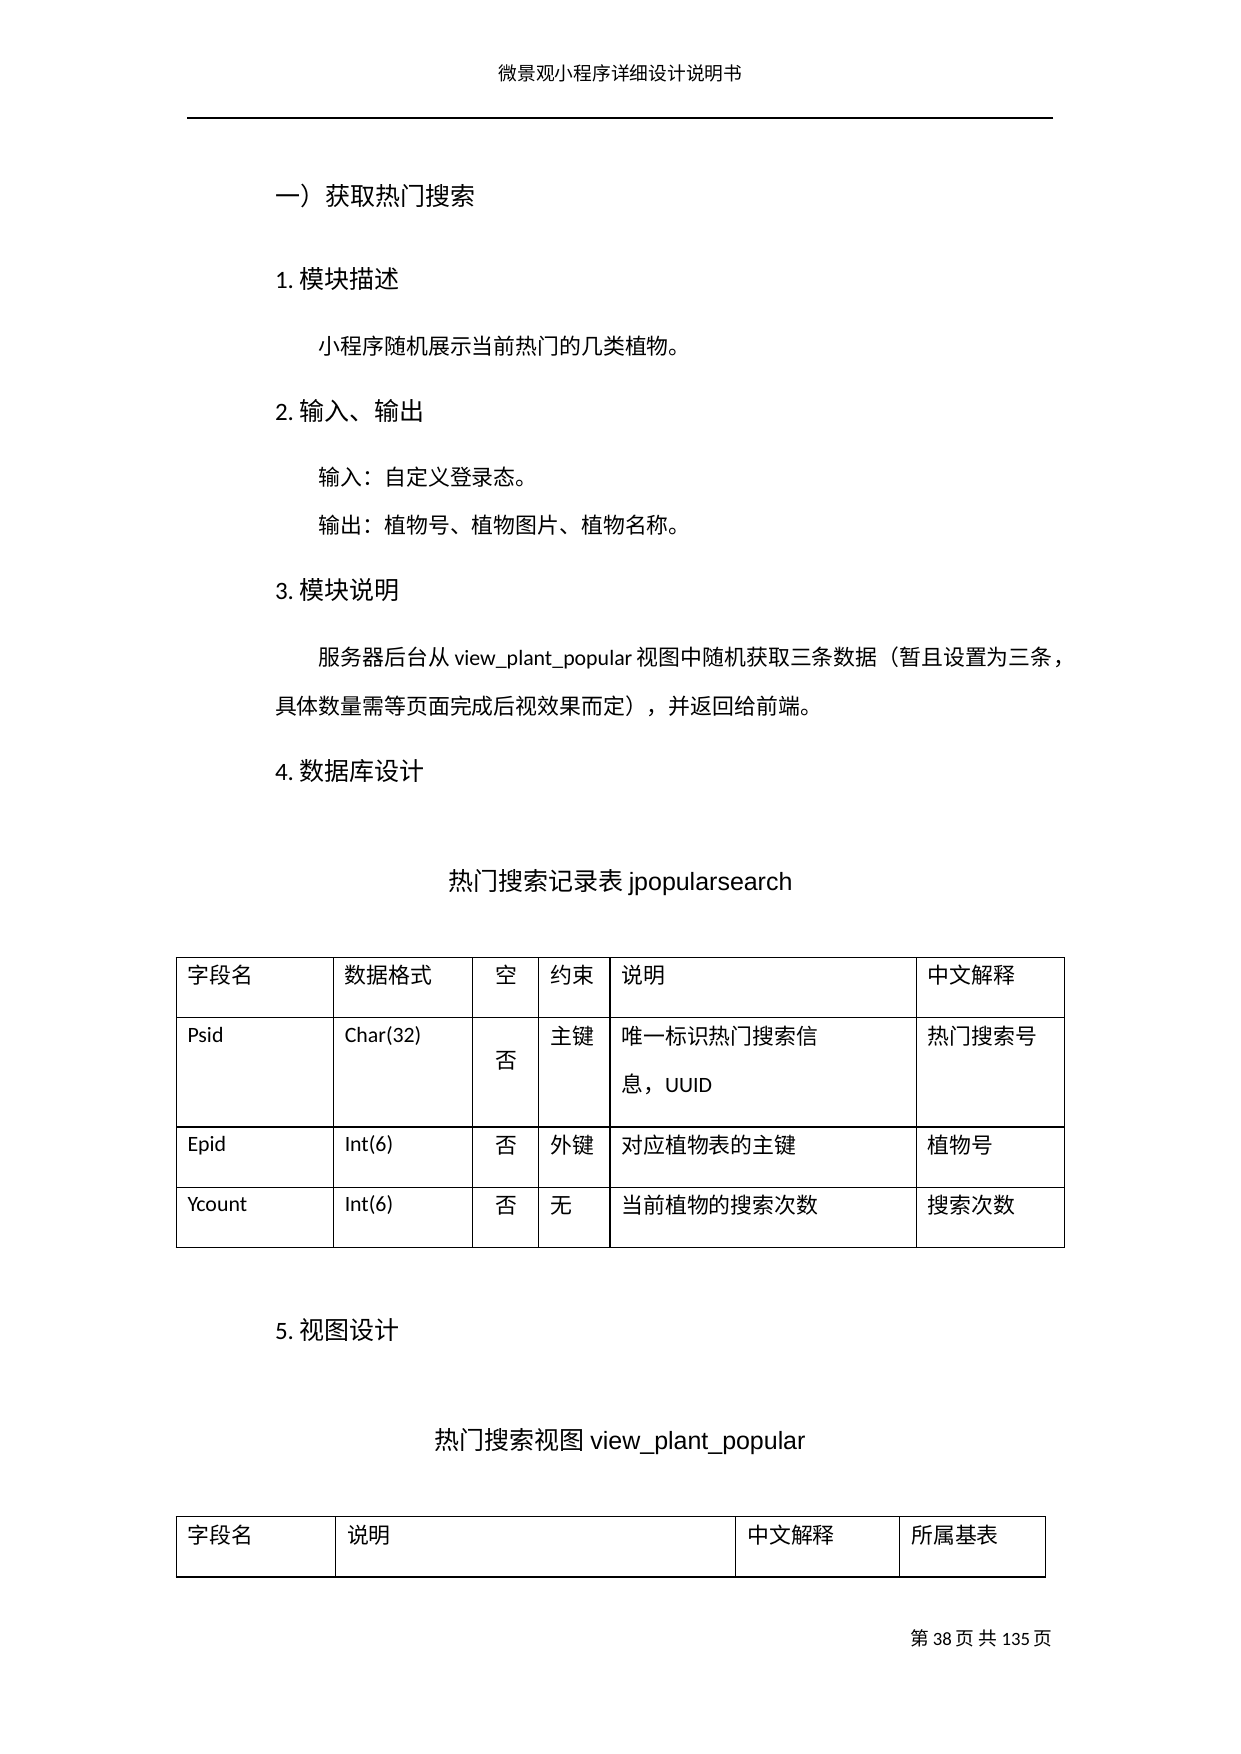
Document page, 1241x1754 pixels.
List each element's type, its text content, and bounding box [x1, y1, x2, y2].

list 1. 模块描述 [275, 245, 1053, 310]
list 输入、输出 [275, 377, 1053, 442]
list 视图设计 [275, 1296, 1053, 1361]
table_cell Char(32) [334, 1018, 472, 1126]
table_cell 无 [539, 1188, 609, 1247]
table_header 约束 [539, 958, 609, 1017]
table_header 字段名 [177, 1517, 335, 1576]
table_cell 对应植物表的主键 [611, 1128, 916, 1187]
table_header 说明 [611, 958, 916, 1017]
list 小程序随机展示当前热门的几类植物。 [275, 328, 1053, 361]
table_cell Int(6) [334, 1128, 472, 1187]
table_header 中文解释 [917, 958, 1064, 1017]
table_cell Ycount [177, 1188, 333, 1247]
table_cell Int(6) [334, 1188, 472, 1247]
subtitle 热门搜索记录表 jpopularsearch [187, 847, 1053, 912]
table_cell Psid [177, 1018, 333, 1126]
table_cell 当前植物的搜索次数 [611, 1188, 916, 1247]
table_header 说明 [336, 1517, 735, 1576]
list 输入：自定义登录态。 [275, 460, 1053, 492]
table_cell Epid [177, 1128, 333, 1187]
table_cell 主键 [539, 1018, 609, 1126]
table_cell 唯一标识热门搜索信息，UUID [611, 1018, 916, 1126]
table_header 中文解释 [736, 1517, 899, 1576]
list 数据库设计 [275, 737, 1053, 802]
list 服务器后台从view_plant_popular视图中随机获取三条数据（暂且设置为三条，具体数量需等页面完成后视效果而定），并返回给前端。 [275, 639, 1053, 721]
list 输出：植物号、植物图片、植物名称。 [275, 508, 1053, 541]
table_cell 热门搜索号 [917, 1018, 1064, 1126]
table_header 空 [473, 958, 538, 1017]
list 一）获取热门搜索 [275, 162, 1053, 227]
table_cell 否 [473, 1188, 538, 1247]
table_cell 否 [473, 1018, 538, 1126]
table_header 所属基表 [900, 1517, 1045, 1576]
table_cell 否 [473, 1128, 538, 1187]
table_cell 植物号 [917, 1128, 1064, 1187]
table_cell 搜索次数 [917, 1188, 1064, 1247]
table_header 数据格式 [334, 958, 472, 1017]
table_header 字段名 [177, 958, 333, 1017]
list 模块说明 [275, 556, 1053, 621]
subtitle 热门搜索视图 view_plant_popular [187, 1406, 1053, 1471]
table_cell 外键 [539, 1128, 609, 1187]
